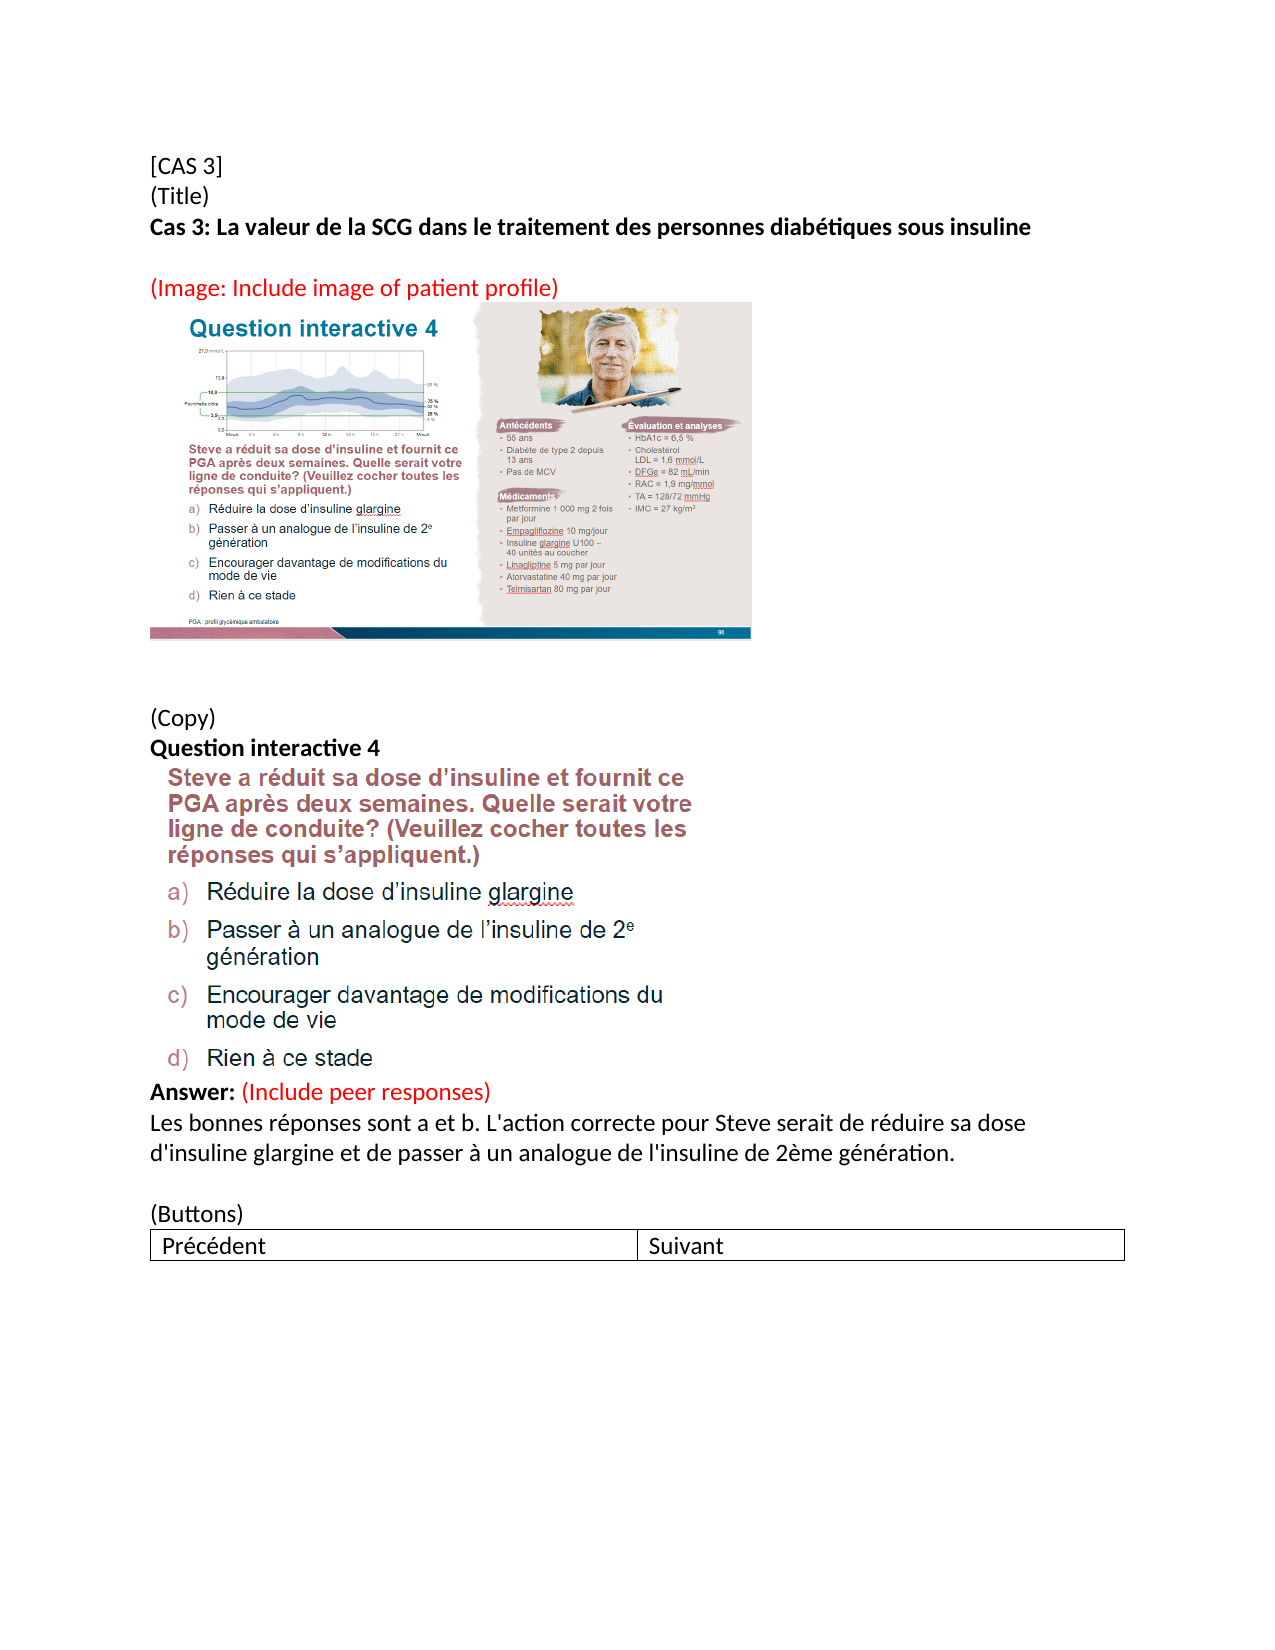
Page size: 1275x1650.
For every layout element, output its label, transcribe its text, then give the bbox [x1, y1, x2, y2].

text Answer: (Include peer responses) [150, 1076, 1125, 1107]
text (Title) [150, 181, 1125, 211]
text Cas 3: La valeur de la SCG dans le traitement des personnes diabétiques sous insuline [150, 211, 1125, 242]
picture [150, 302, 752, 641]
text (Buttons) [150, 1198, 1125, 1229]
text Les bonnes réponses sont a et b. L'action correcte pour Steve serait de réduire sa dose d'insuline glargine et de passer à un analogue de l'insuline de 2ème génération. [150, 1107, 1125, 1168]
table_header Suivant [638, 1230, 1124, 1260]
text Question interactive 4 [150, 732, 1125, 763]
text (Copy) [150, 702, 1125, 732]
text (Image: Include image of patient profile) [150, 272, 1125, 303]
text [CAS 3] [150, 150, 1125, 181]
table_header Précédent [151, 1230, 637, 1260]
picture [150, 763, 705, 1077]
